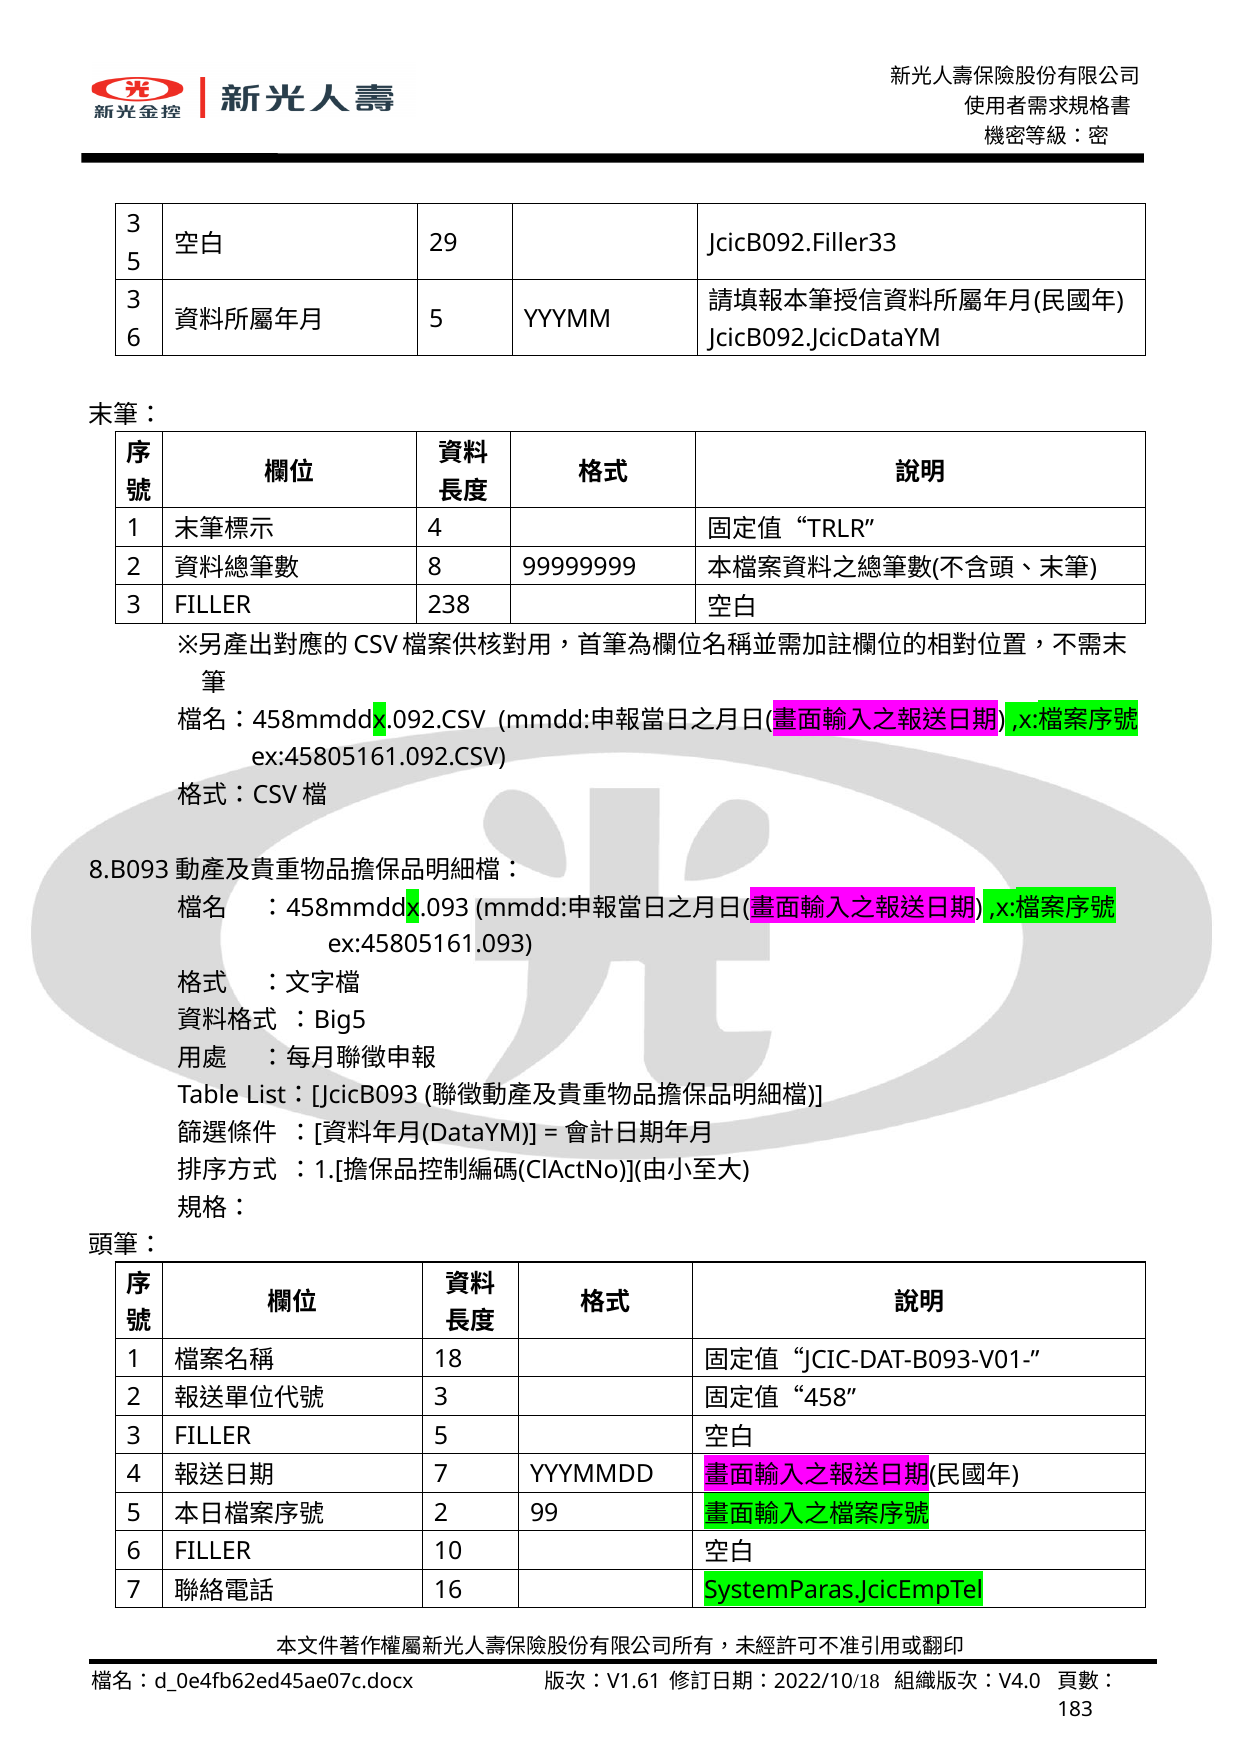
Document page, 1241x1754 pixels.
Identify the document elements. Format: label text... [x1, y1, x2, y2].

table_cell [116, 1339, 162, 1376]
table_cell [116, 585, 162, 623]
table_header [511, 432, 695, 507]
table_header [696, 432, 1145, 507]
list ※另產出對應的CSV檔案供核對用，首筆為欄位名稱並需加註欄位的相對位置，不需末筆 [177, 624, 1152, 699]
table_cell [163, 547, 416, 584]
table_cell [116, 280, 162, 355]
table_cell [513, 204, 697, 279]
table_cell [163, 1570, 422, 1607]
list 排序方式 ：1.[擔保品控制編碼(ClActNo)](由小至大) [177, 1149, 1152, 1186]
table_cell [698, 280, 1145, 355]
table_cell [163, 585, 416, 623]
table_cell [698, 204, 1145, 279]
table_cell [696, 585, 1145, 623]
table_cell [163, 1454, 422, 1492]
list ex:45805161.093) [177, 924, 1152, 961]
text 末筆： [89, 394, 1152, 431]
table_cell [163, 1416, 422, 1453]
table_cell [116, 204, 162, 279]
list 檔名 ：458mmddx.093 (mmdd:申報當日之月日(畫面輸入之報送日期) ,x:檔案序號 [177, 886, 1152, 924]
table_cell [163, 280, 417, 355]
list 資料格式 ：Big5 [177, 999, 1152, 1036]
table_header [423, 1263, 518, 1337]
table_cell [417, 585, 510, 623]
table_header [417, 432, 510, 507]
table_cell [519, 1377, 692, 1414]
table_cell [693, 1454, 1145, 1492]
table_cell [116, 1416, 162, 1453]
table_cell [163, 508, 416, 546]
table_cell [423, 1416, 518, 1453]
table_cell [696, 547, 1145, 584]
list 用處 ：每月聯徵申報 [177, 1036, 1152, 1074]
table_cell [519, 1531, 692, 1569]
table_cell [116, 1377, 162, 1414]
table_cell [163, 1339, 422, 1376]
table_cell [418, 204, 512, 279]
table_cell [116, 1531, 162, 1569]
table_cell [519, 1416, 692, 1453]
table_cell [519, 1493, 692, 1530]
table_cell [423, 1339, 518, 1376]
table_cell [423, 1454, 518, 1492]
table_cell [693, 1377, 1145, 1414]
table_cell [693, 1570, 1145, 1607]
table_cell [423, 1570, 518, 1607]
list 檔名：458mmddx.092.CSV (mmdd:申報當日之月日(畫面輸入之報送日期) ,x:檔案序號 ex:45805161.092.CSV) [177, 699, 1152, 774]
list Table List：[JcicB093 (聯徵動產及貴重物品擔保品明細檔)] [177, 1074, 1152, 1111]
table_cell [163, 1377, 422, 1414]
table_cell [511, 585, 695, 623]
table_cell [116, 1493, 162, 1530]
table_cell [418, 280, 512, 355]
list 規格： [177, 1186, 1152, 1224]
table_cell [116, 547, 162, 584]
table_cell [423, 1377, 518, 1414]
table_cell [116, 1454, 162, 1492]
list 格式 ：文字檔 [177, 961, 1152, 999]
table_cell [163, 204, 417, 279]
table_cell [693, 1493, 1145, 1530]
list 格式：CSV檔 [177, 774, 1152, 811]
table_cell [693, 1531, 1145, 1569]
text 8.B093 動產及貴重物品擔保品明細檔： [89, 849, 1152, 886]
picture [91, 61, 417, 118]
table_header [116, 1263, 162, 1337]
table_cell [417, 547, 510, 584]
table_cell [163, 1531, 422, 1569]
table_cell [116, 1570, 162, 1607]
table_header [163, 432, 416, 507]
text 頭筆： [89, 1224, 1152, 1261]
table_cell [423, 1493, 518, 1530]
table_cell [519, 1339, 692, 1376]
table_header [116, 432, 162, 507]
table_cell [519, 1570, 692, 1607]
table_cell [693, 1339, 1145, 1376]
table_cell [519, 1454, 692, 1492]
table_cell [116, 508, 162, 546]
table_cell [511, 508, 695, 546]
list 篩選條件 ：[資料年月(DataYM)] = 會計日期年月 [177, 1111, 1152, 1149]
picture [25, 713, 1215, 1166]
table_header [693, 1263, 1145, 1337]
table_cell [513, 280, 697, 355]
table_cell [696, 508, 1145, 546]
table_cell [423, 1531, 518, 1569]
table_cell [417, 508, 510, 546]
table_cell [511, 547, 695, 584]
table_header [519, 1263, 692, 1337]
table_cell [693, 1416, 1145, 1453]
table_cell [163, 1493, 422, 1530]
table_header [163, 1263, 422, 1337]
